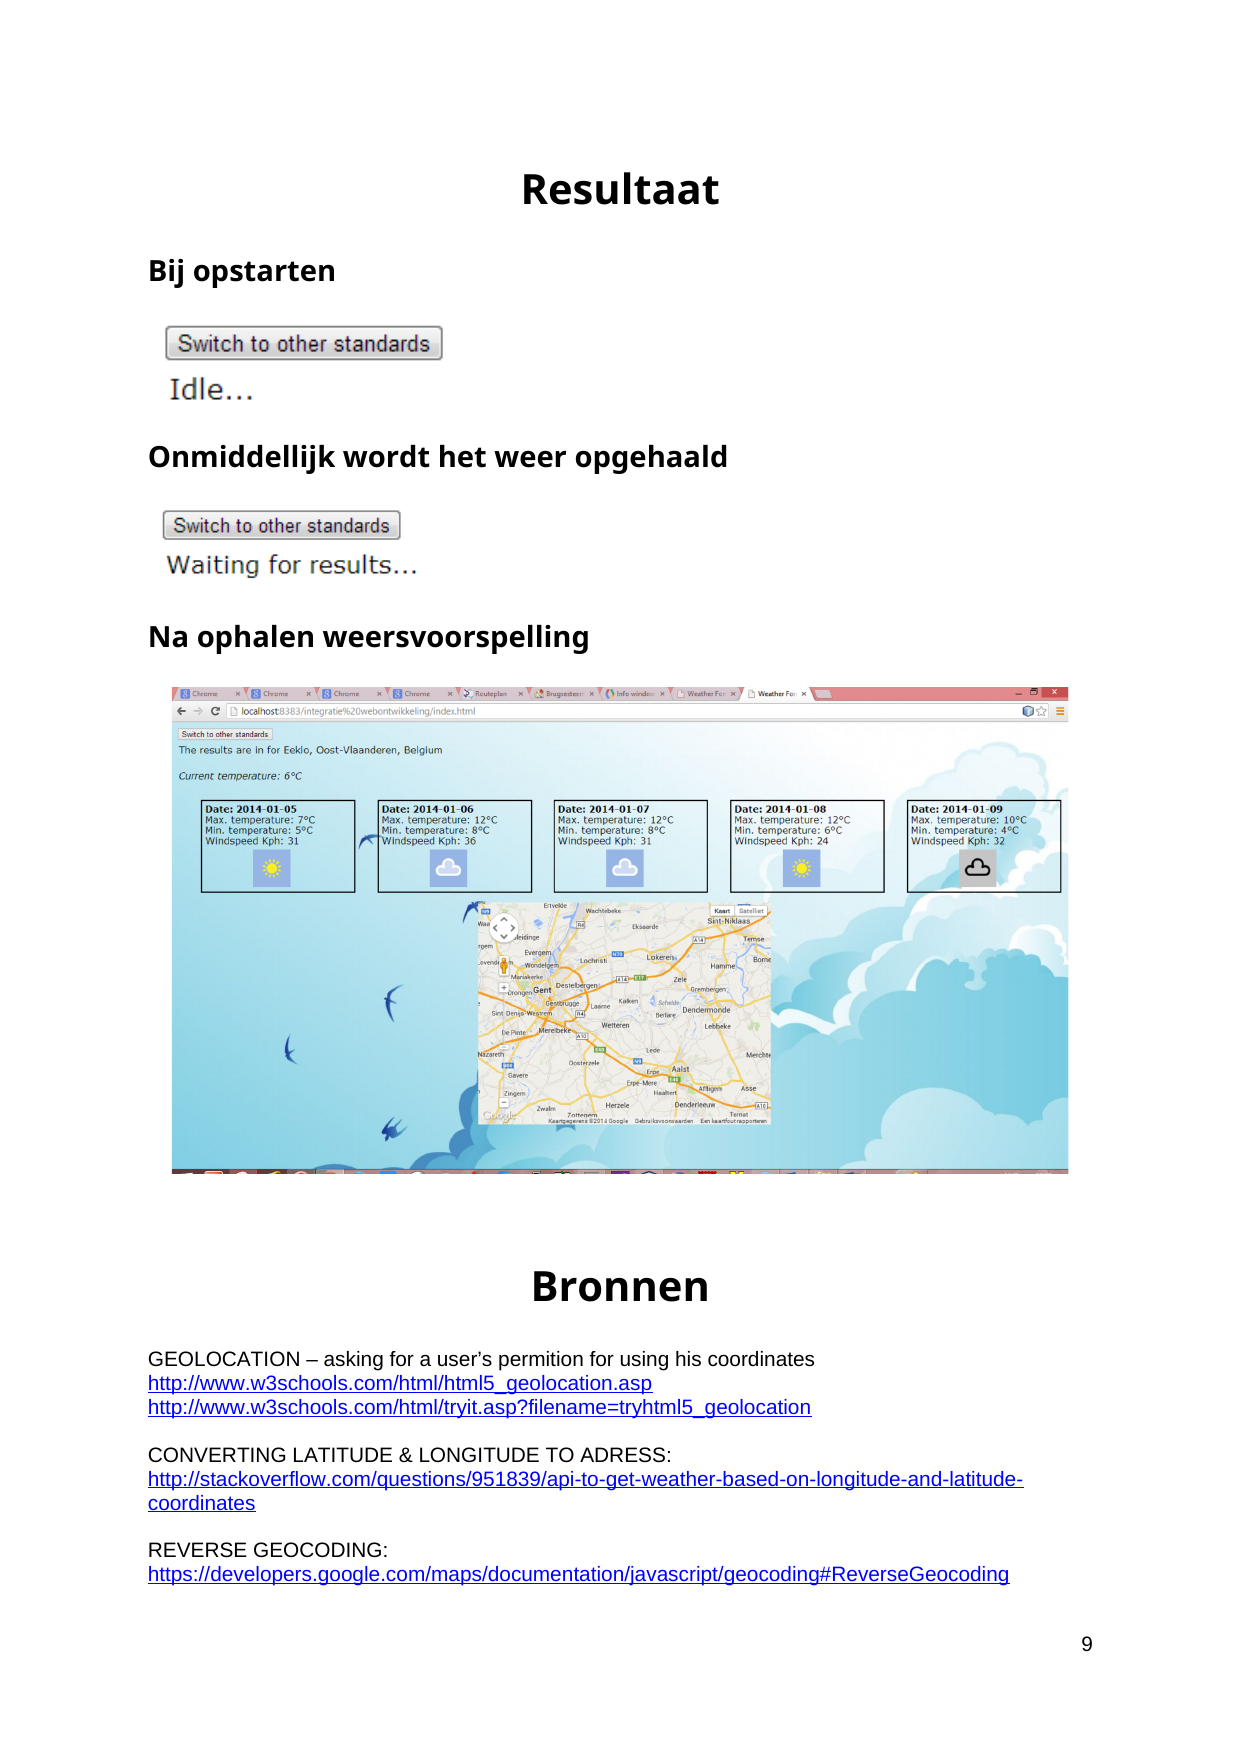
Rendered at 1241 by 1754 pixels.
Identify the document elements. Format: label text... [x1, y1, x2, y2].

text CONVERTING LATITUDE & LONGITUDE TO ADRESS: [148, 1442, 1093, 1466]
subtitle Bij opstarten [148, 250, 1093, 290]
text https://developers.google.com/maps/documentation/javascript/geocoding#ReverseGeocoding [148, 1562, 1093, 1586]
text http://stackoverflow.com/questions/951839/api-to-get-weather-based-on-longitude-and-latitude-coordinates [148, 1466, 1093, 1514]
subtitle Onmiddellijk wordt het weer opgehaald [148, 436, 1093, 476]
picture [147, 506, 420, 593]
picture [147, 321, 475, 412]
subtitle Resultaat [148, 160, 1093, 217]
text GEOLOCATION – asking for a user’s permition for using his coordinates [148, 1347, 1093, 1371]
subtitle Bronnen [148, 1256, 1093, 1313]
text http://www.w3schools.com/html/tryit.asp?filename=tryhtml5_geolocation [148, 1394, 1093, 1418]
text REVERSE GEOCODING: [148, 1538, 1093, 1562]
subtitle Na ophalen weersvoorspelling [148, 616, 1093, 656]
text http://www.w3schools.com/html/html5_geolocation.asp [148, 1371, 1093, 1394]
picture [171, 687, 1069, 1174]
